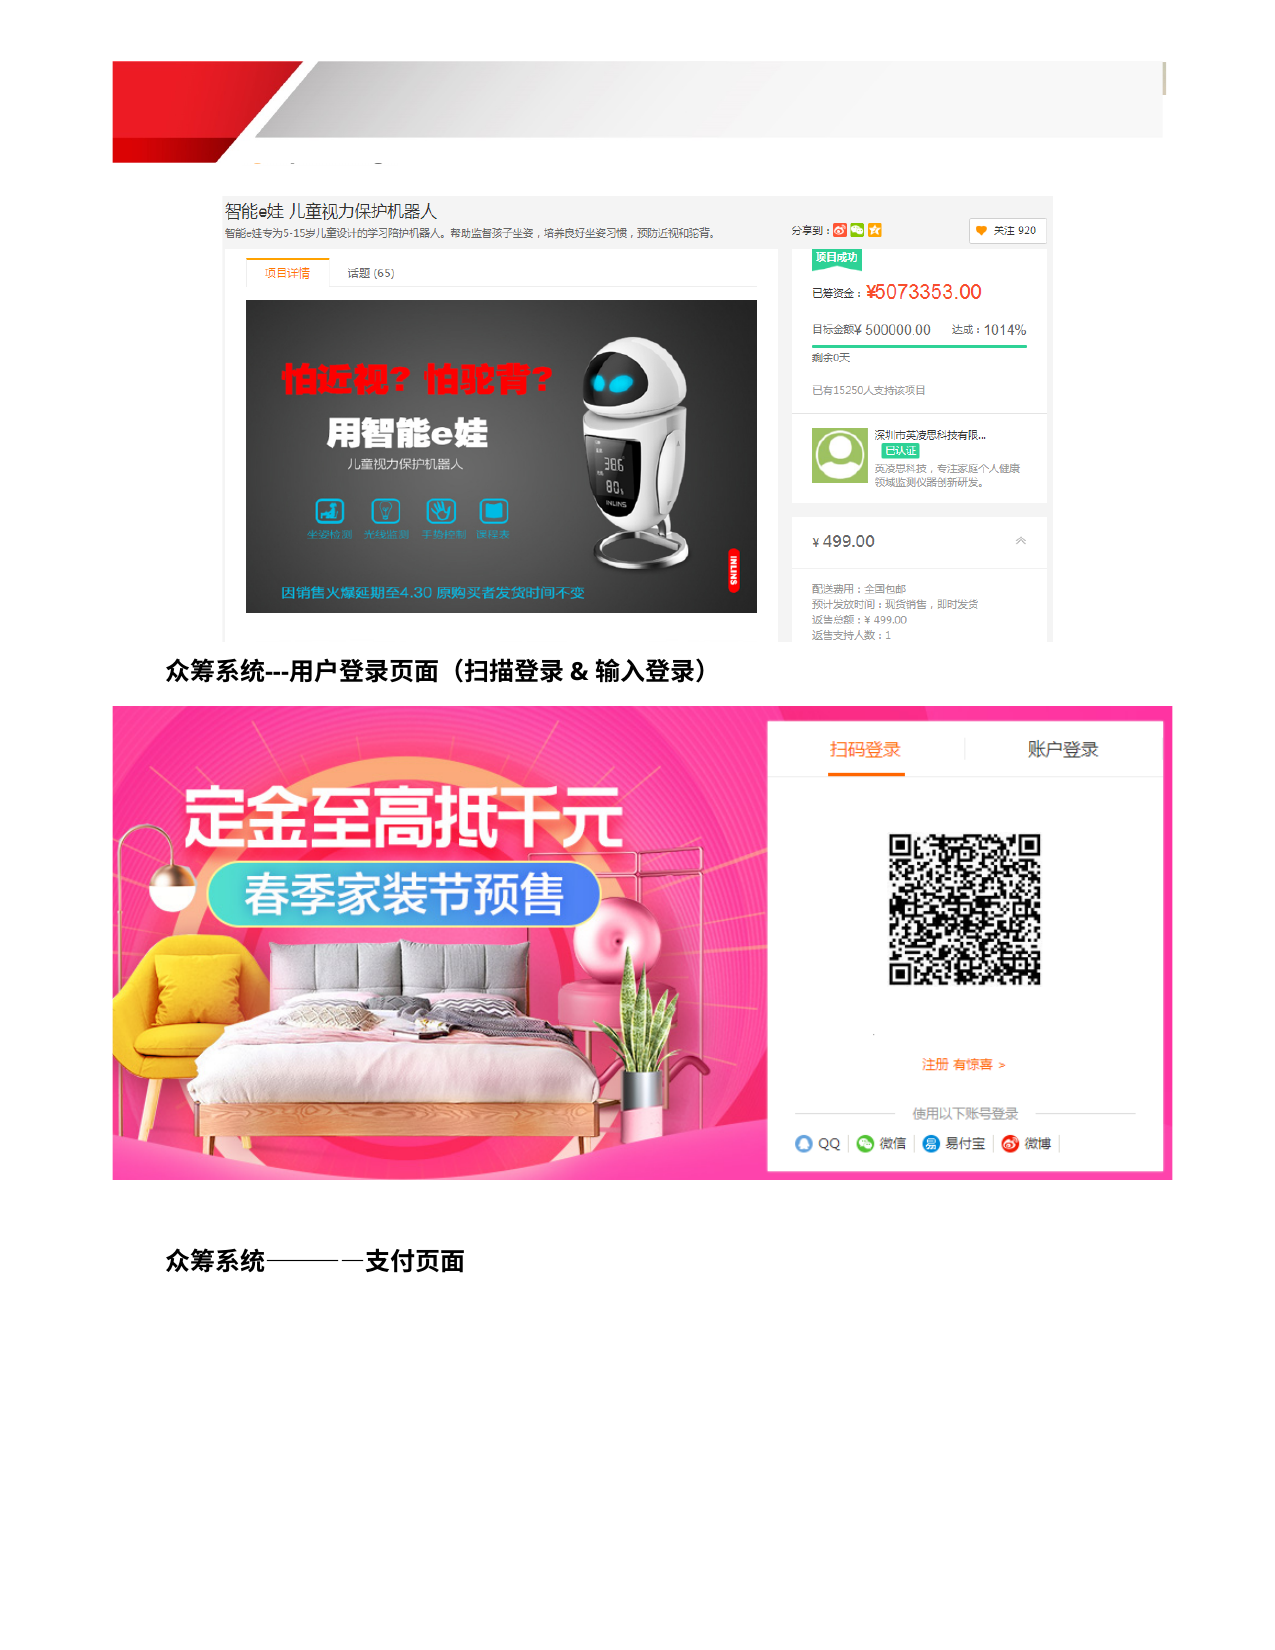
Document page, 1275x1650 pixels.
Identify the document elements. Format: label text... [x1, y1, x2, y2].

text 众筹系统————支付页面 [112, 1241, 1162, 1277]
text 众筹系统---用户登录页面（扫描登录 & 输入登录） [112, 652, 1162, 688]
picture [112, 706, 1173, 1180]
picture [222, 196, 1053, 642]
picture [112, 61, 1167, 166]
